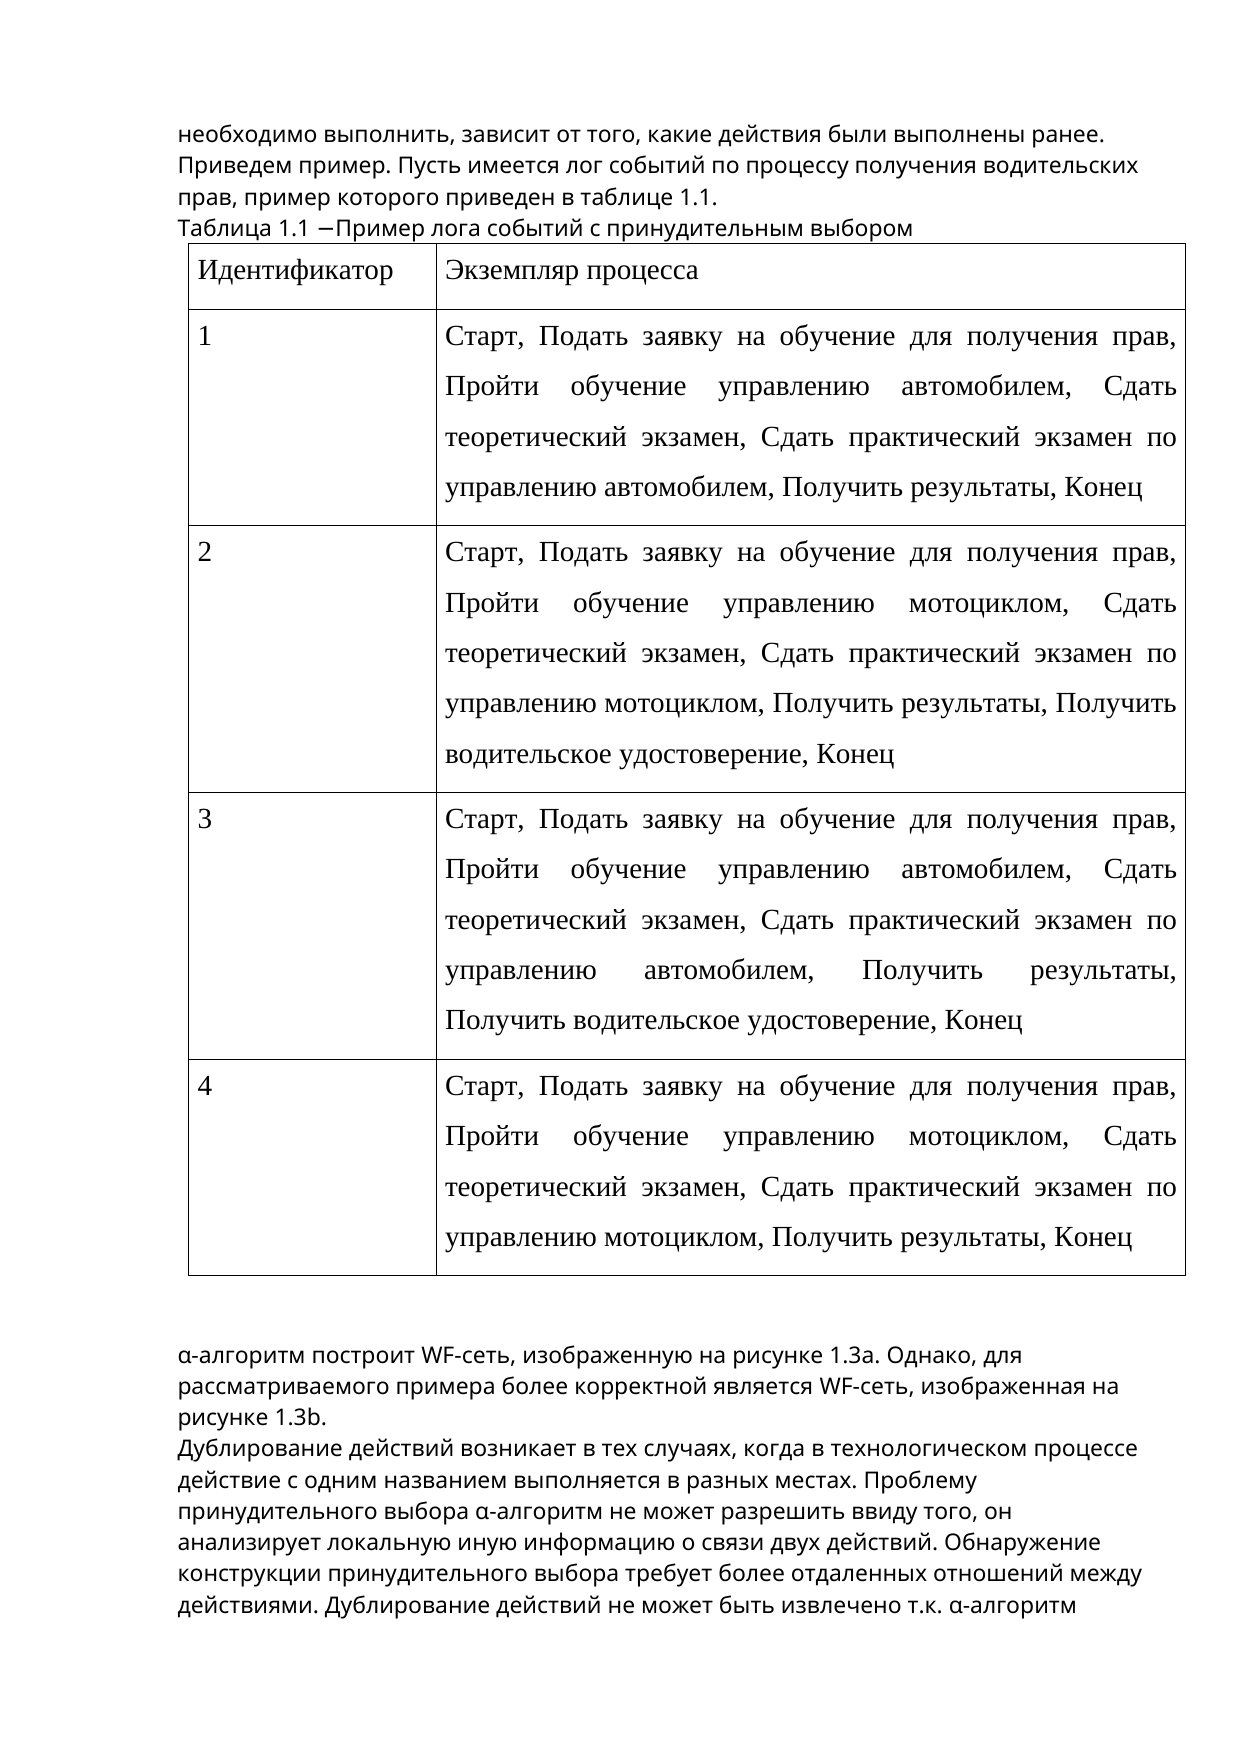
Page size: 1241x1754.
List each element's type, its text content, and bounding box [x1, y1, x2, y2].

text α-алгоритм построит WF-сеть, изображенную на рисунке 1.3a. Однако, для рассматриваемого примера более корректной является WF-сеть, изображенная на рисунке 1.3b. [177, 1339, 1152, 1432]
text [177, 118, 1152, 212]
table_cell Старт, Подать заявку на обучение для получения прав, Пройти обучение управлению мотоциклом, Сдать теоретический экзамен, Сдать практический экзамен по управлению мотоциклом, Получить результаты, Получить водительское удостоверение, Конец [437, 526, 1185, 792]
table_cell 1 [189, 310, 436, 525]
text Таблица 1.1 −Пример лога событий с принудительным выбором [177, 212, 1152, 243]
table_cell 4 [189, 1060, 436, 1275]
table_header Экземпляр процесса [437, 244, 1185, 309]
table_cell 2 [189, 526, 436, 792]
table_cell 3 [189, 793, 436, 1059]
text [177, 1432, 1152, 1620]
table_cell Старт, Подать заявку на обучение для получения прав, Пройти обучение управлению автомобилем, Сдать теоретический экзамен, Сдать практический экзамен по управлению автомобилем, Получить результаты, Конец [437, 310, 1185, 525]
table_cell Старт, Подать заявку на обучение для получения прав, Пройти обучение управлению автомобилем, Сдать теоретический экзамен, Сдать практический экзамен по управлению автомобилем, Получить результаты, Получить водительское удостоверение, Конец [437, 793, 1185, 1059]
table_cell Старт, Подать заявку на обучение для получения прав, Пройти обучение управлению мотоциклом, Сдать теоретический экзамен, Сдать практический экзамен по управлению мотоциклом, Получить результаты, Конец [437, 1060, 1185, 1275]
table_header Идентификатор [189, 244, 436, 309]
